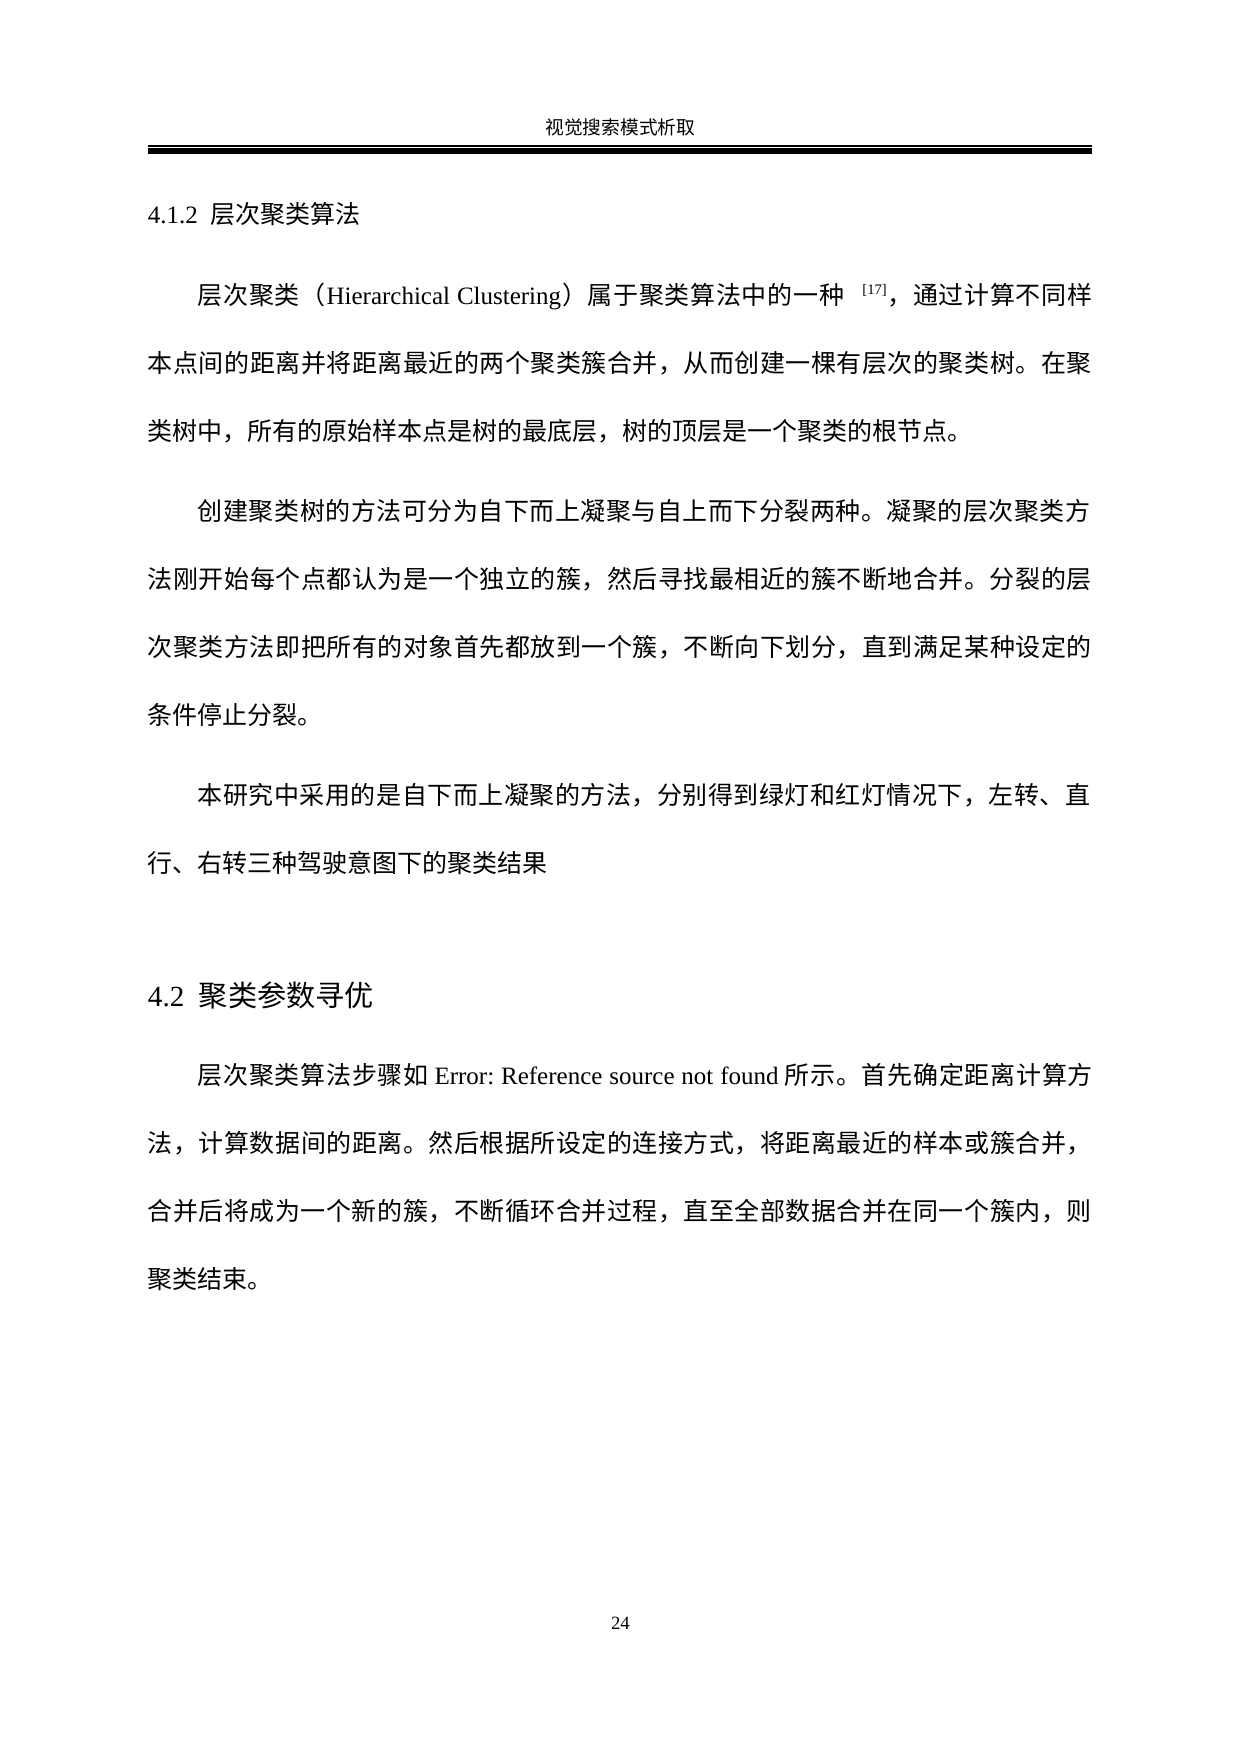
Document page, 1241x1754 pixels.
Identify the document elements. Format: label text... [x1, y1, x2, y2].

subtitle 层次聚类算法 [148, 179, 1092, 247]
text 本研究中采用的是自下而上凝聚的方法，分别得到绿灯和红灯情况下，左转、直行、右转三种驾驶意图下的聚类结果 [148, 760, 1092, 896]
text 创建聚类树的方法可分为自下而上凝聚与自上而下分裂两种。凝聚的层次聚类方法刚开始每个点都认为是一个独立的簇，然后寻找最相近的簇不断地合并。分裂的层次聚类方法即把所有的对象首先都放到一个簇，不断向下划分，直到满足某种设定的条件停止分裂。 [148, 476, 1092, 747]
text 层次聚类（Hierarchical Clustering）属于聚类算法中的一种[17]，通过计算不同样本点间的距离并将距离最近的两个聚类簇合并，从而创建一棵有层次的聚类树。在聚类树中，所有的原始样本点是树的最底层，树的顶层是一个聚类的根节点。 [148, 259, 1092, 463]
subtitle 聚类参数寻优 [148, 959, 1092, 1027]
